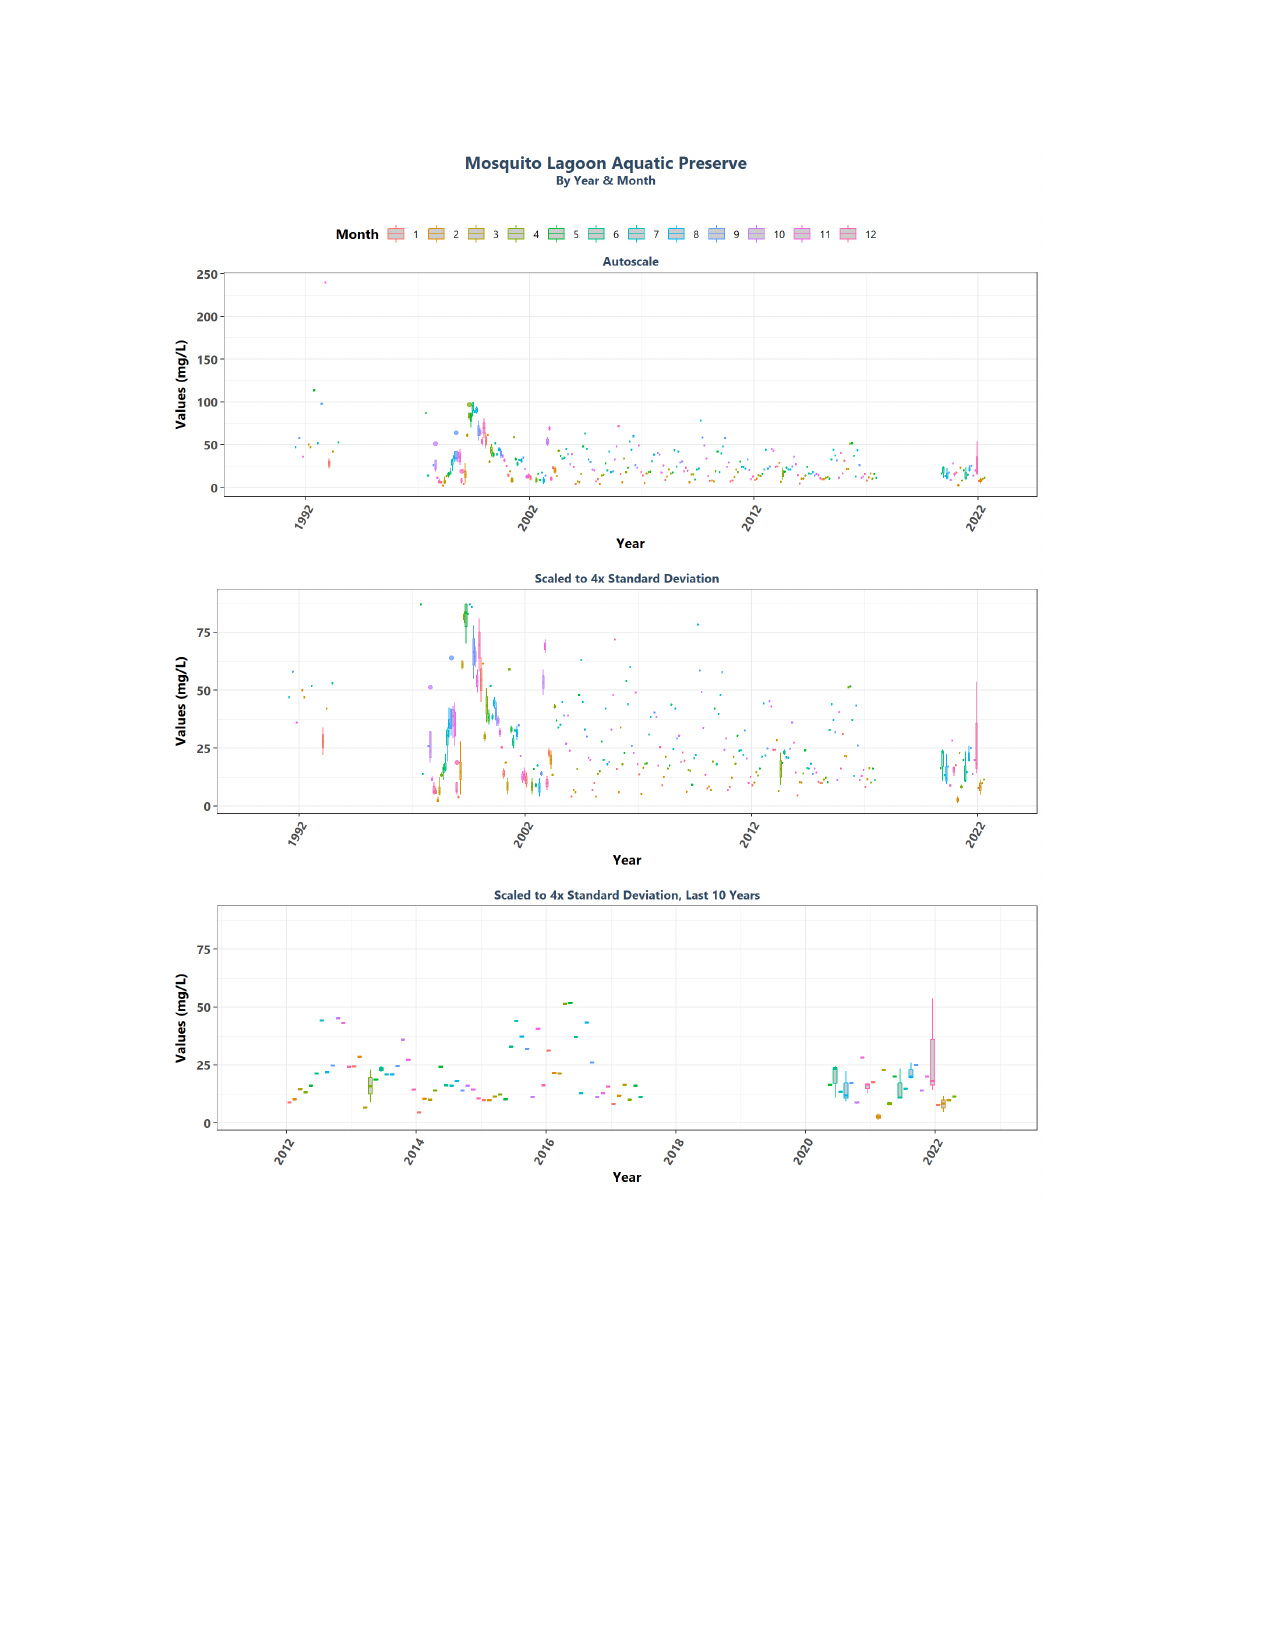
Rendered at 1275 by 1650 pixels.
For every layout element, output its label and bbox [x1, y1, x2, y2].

picture [168, 150, 1044, 1200]
